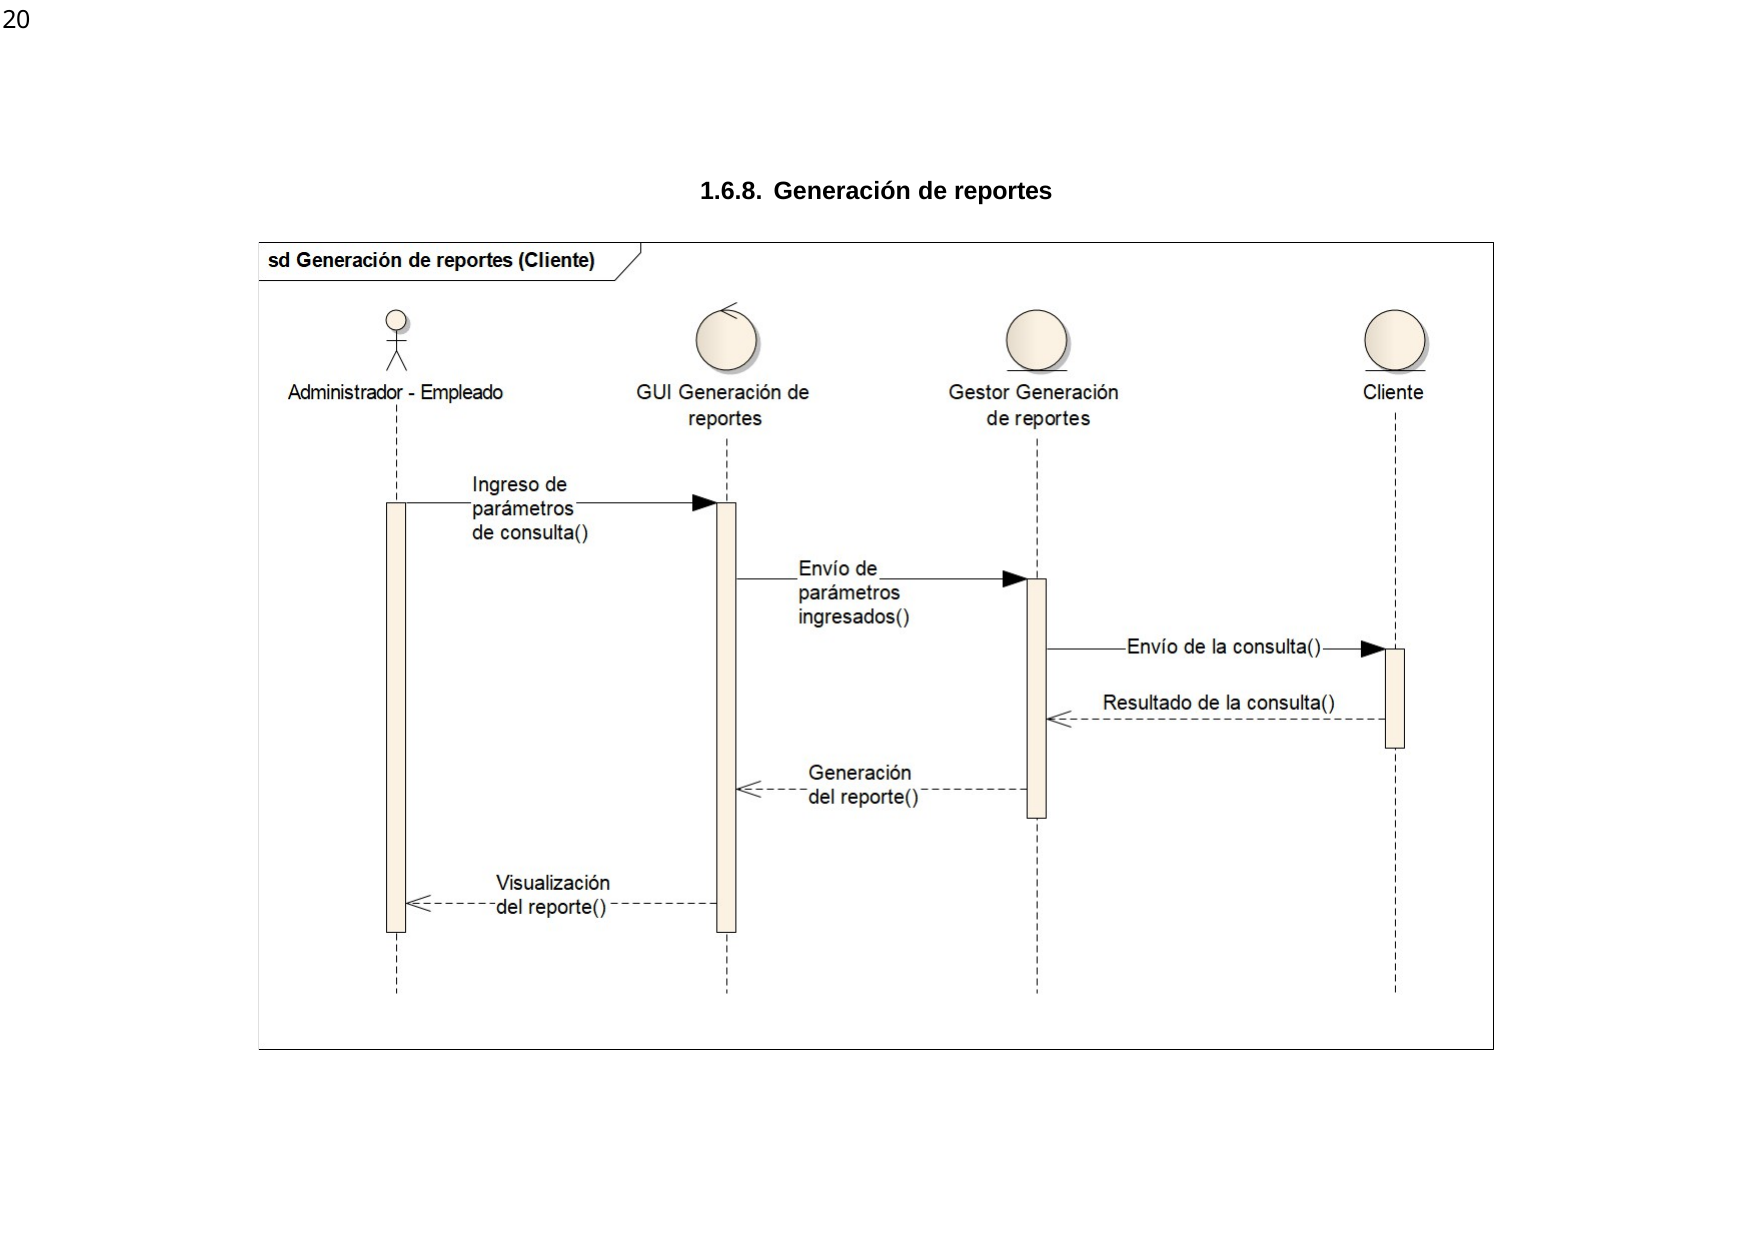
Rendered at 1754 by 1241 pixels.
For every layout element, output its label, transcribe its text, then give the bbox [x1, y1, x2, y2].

picture [258, 242, 1494, 1050]
subtitle Generación de reportes [700, 176, 1606, 205]
